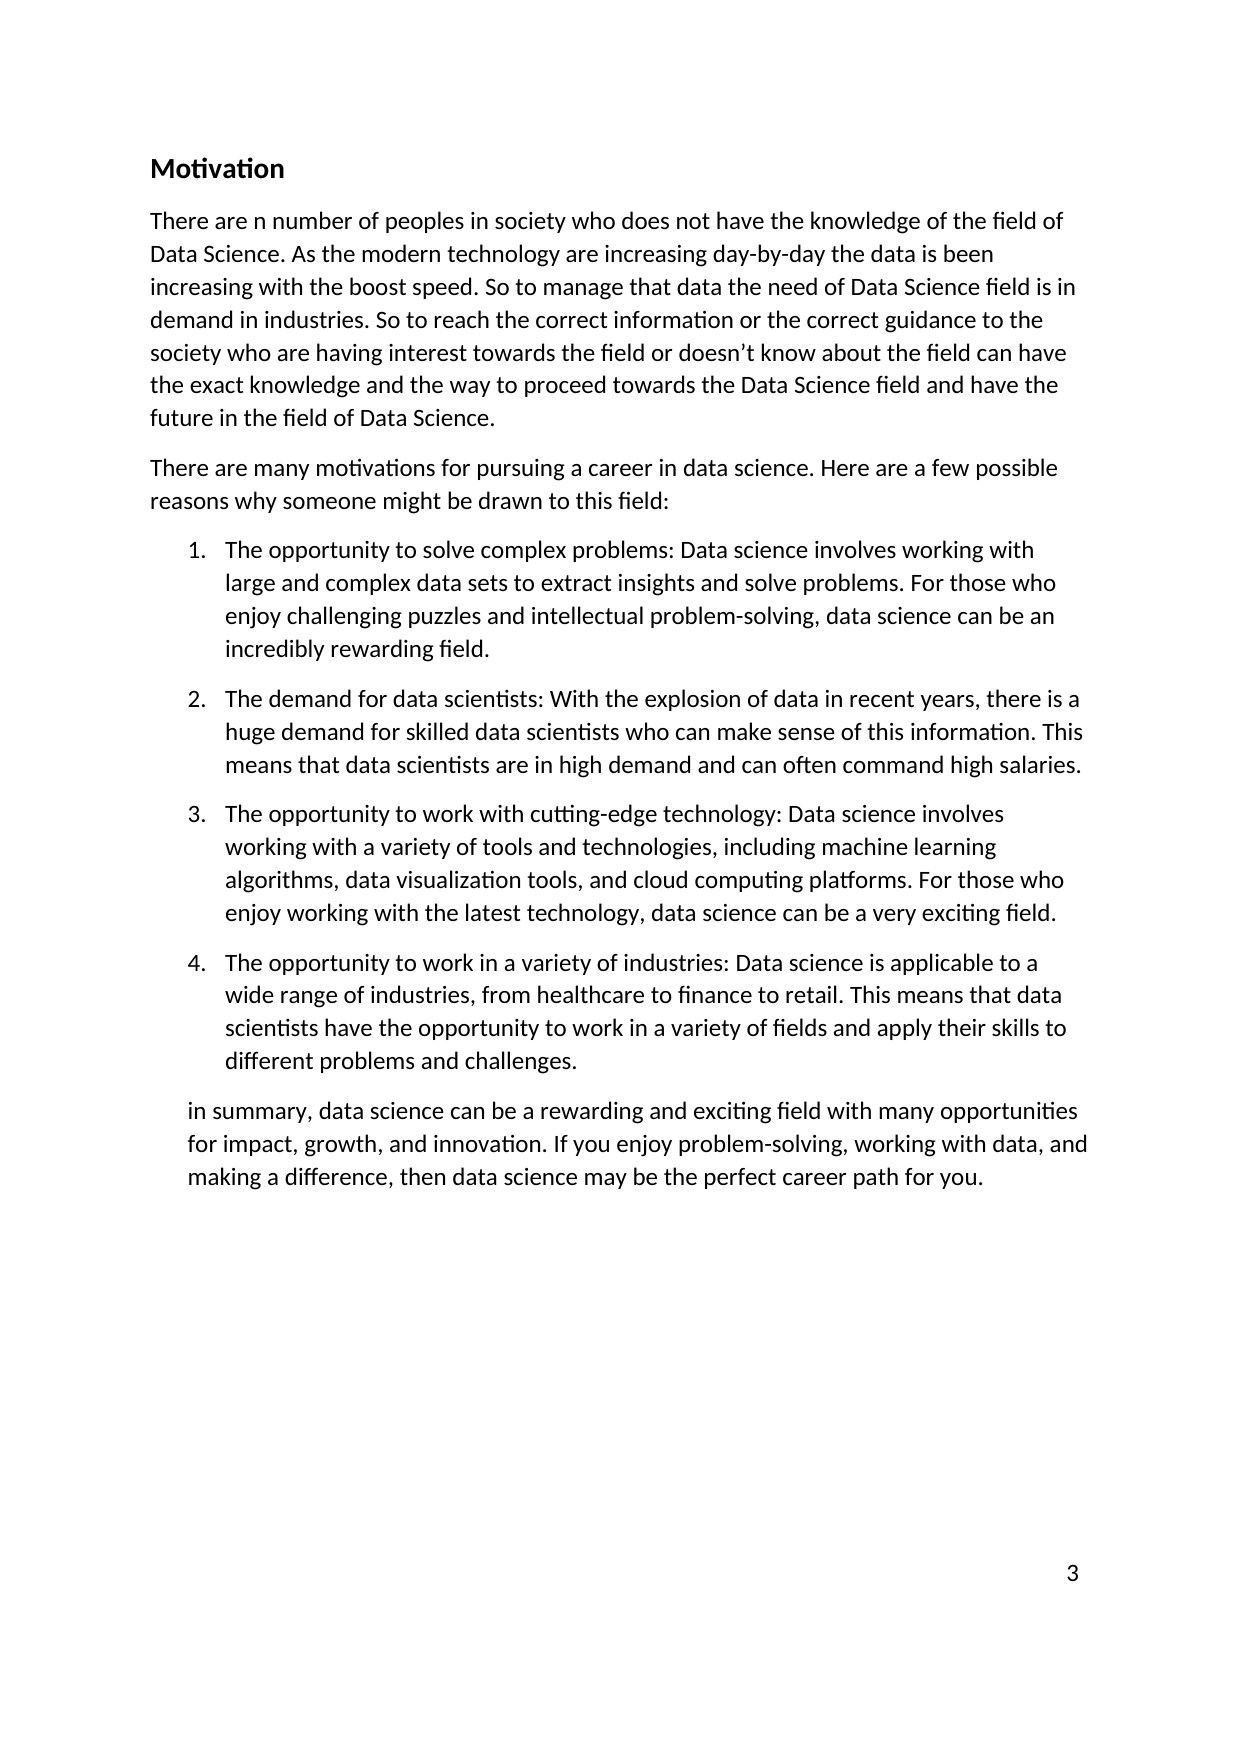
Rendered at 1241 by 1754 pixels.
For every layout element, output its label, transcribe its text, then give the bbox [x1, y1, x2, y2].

text Motivation [150, 150, 1090, 186]
list The opportunity to work in a variety of industries: Data science is applicable to a wide range of industries, from healthcare to finance to retail. This means that data scientists have the opportunity to work in a variety of fields and apply their skills to different problems and challenges. [187, 947, 1090, 1076]
text in summary, data science can be a rewarding and exciting field with many opportunities for impact, growth, and innovation. If you enjoy problem-solving, working with data, and making a difference, then data science may be the perfect career path for you. [187, 1095, 1090, 1191]
text There are many motivations for pursuing a career in data science. Here are a few possible reasons why someone might be drawn to this field: [150, 452, 1090, 516]
list The opportunity to work with cutting-edge technology: Data science involves working with a variety of tools and technologies, including machine learning algorithms, data visualization tools, and cloud computing platforms. For those who enjoy working with the latest technology, data science can be a very exciting field. [187, 798, 1090, 928]
text 3 [150, 1558, 1090, 1588]
list The demand for data scientists: With the explosion of data in recent years, there is a huge demand for skilled data scientists who can make sense of this information. This means that data scientists are in high demand and can often command high salaries. [187, 683, 1090, 779]
text There are n number of peoples in society who does not have the knowledge of the field of Data Science. As the modern technology are increasing day-by-day the data is been increasing with the boost speed. So to manage that data the need of Data Science field is in demand in industries. So to reach the correct information or the correct guidance to the society who are having interest towards the field or doesn’t know about the field can have the exact knowledge and the way to proceed towards the Data Science field and have the future in the field of Data Science. [150, 205, 1090, 433]
list The opportunity to solve complex problems: Data science involves working with large and complex data sets to extract insights and solve problems. For those who enjoy challenging puzzles and intellectual problem-solving, data science can be an incredibly rewarding field. [187, 535, 1090, 664]
